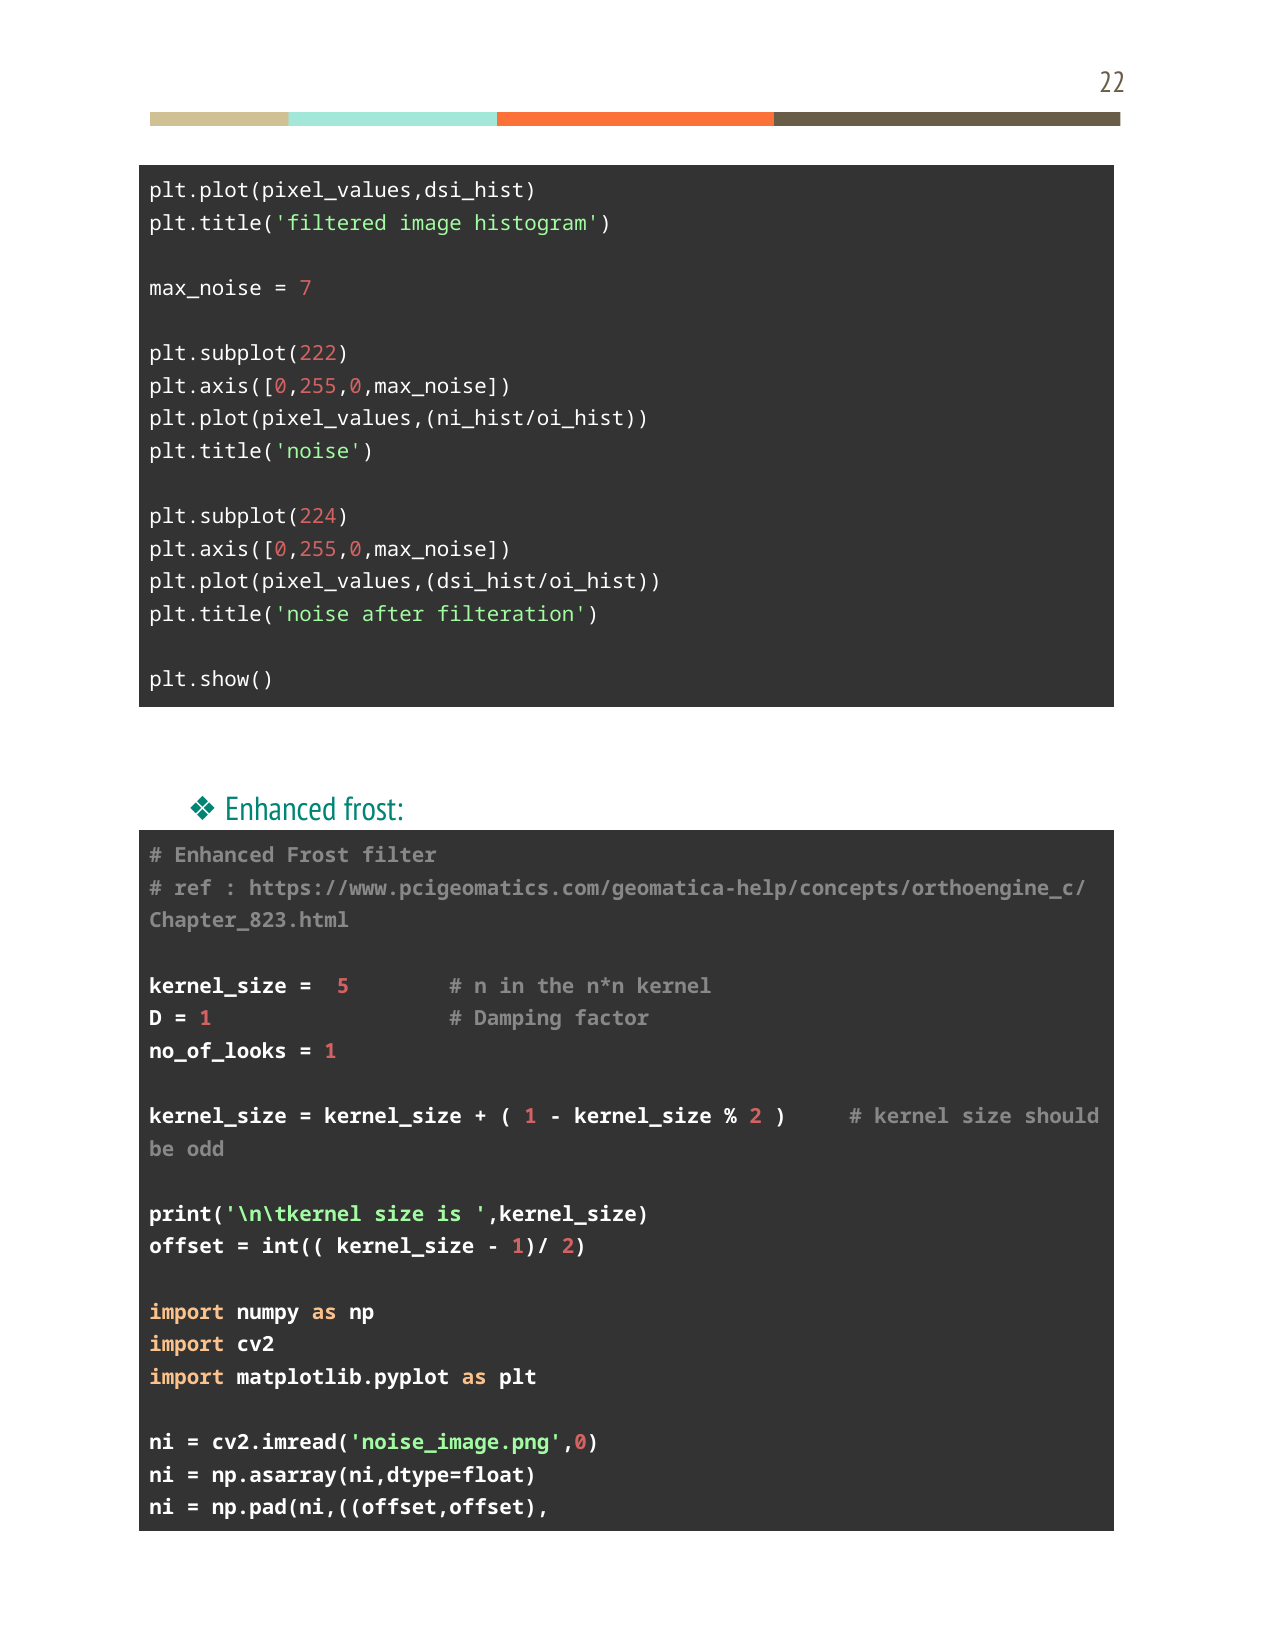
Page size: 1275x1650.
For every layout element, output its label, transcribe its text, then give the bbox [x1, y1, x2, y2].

picture [150, 112, 1121, 126]
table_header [139, 830, 1114, 1531]
subtitle Enhanced frost: [187, 787, 1125, 830]
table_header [139, 165, 1114, 707]
